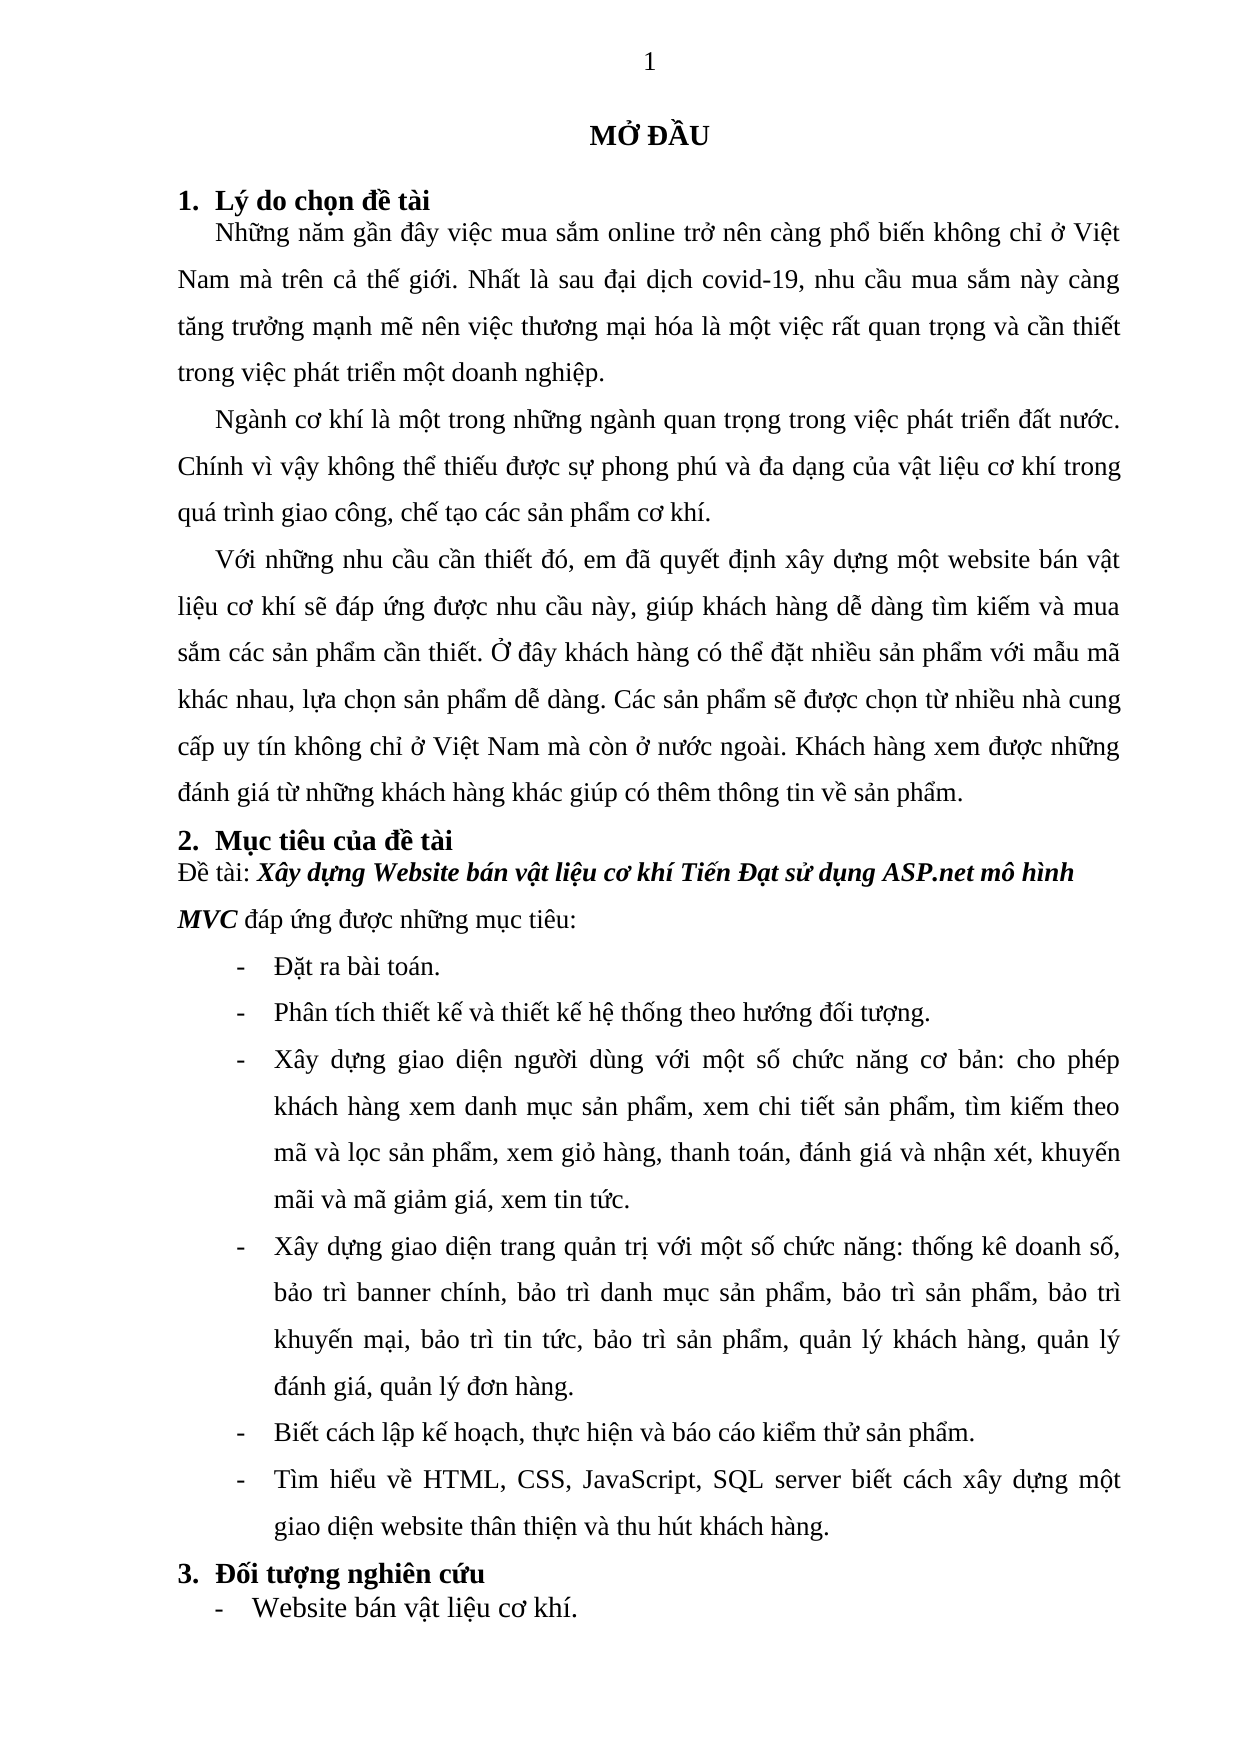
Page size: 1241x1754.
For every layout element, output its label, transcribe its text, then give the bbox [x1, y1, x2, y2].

list Tìm hiểu về HTML, CSS, JavaScript, SQL server biết cách xây dựng một giao diện website thân thiện và thu hút khách hàng. [236, 1463, 1122, 1541]
list Phân tích thiết kế và thiết kế hệ thống theo hướng đối tượng. [236, 997, 1122, 1028]
list Xây dựng giao diện trang quản trị với một số chức năng: thống kê doanh số, bảo trì banner chính, bảo trì danh mục sản phẩm, bảo trì sản phẩm, bảo trì khuyến mại, bảo trì tin tức, bảo trì sản phẩm, quản lý khách hàng, quản lý đánh giá, quản lý đơn hàng. [236, 1230, 1122, 1401]
text Với những nhu cầu cần thiết đó, em đã quyết định xây dựng một website bán vật liệu cơ khí sẽ đáp ứng được nhu cầu này, giúp khách hàng dễ dàng tìm kiếm và mua sắm các sản phẩm cần thiết. Ở đây khách hàng có thể đặt nhiều sản phẩm với mẫu mã khác nhau, lựa chọn sản phẩm dễ dàng. Các sản phẩm sẽ được chọn từ nhiều nhà cung cấp uy tín không chỉ ở Việt Nam mà còn ở nước ngoài. Khách hàng xem được những đánh giá từ những khách hàng khác giúp có thêm thông tin về sản phẩm. [177, 543, 1122, 807]
list Xây dựng giao diện người dùng với một số chức năng cơ bản: cho phép khách hàng xem danh mục sản phẩm, xem chi tiết sản phẩm, tìm kiếm theo mã và lọc sản phẩm, xem giỏ hàng, thanh toán, đánh giá và nhận xét, khuyến mãi và mã giảm giá, xem tin tức. [236, 1043, 1122, 1214]
text Đề tài: Xây dựng Website bán vật liệu cơ khí Tiến Đạt sử dụng ASP.net mô hình MVC đáp ứng được những mục tiêu: [177, 857, 1122, 934]
text Ngành cơ khí là một trong những ngành quan trọng trong việc phát triển đất nước. Chính vì vậy không thể thiếu được sự phong phú và đa dạng của vật liệu cơ khí trong quá trình giao công, chế tạo các sản phẩm cơ khí. [177, 403, 1122, 527]
text MỞ ĐẦU [177, 118, 1122, 152]
subtitle Mục tiêu của đề tài [177, 823, 1122, 857]
subtitle Lý do chọn đề tài [177, 183, 1122, 216]
list Website bán vật liệu cơ khí. [214, 1590, 1122, 1624]
list Đặt ra bài toán. [236, 950, 1122, 981]
subtitle Đối tượng nghiên cứu [177, 1557, 1122, 1590]
list Biết cách lập kế hoạch, thực hiện và báo cáo kiểm thử sản phẩm. [236, 1417, 1122, 1448]
text Những năm gần đây việc mua sắm online trở nên càng phổ biến không chỉ ở Việt Nam mà trên cả thế giới. Nhất là sau đại dịch covid-19, nhu cầu mua sắm này càng tăng trưởng mạnh mẽ nên việc thương mại hóa là một việc rất quan trọng và cần thiết trong việc phát triển một doanh nghiệp. [177, 216, 1122, 387]
